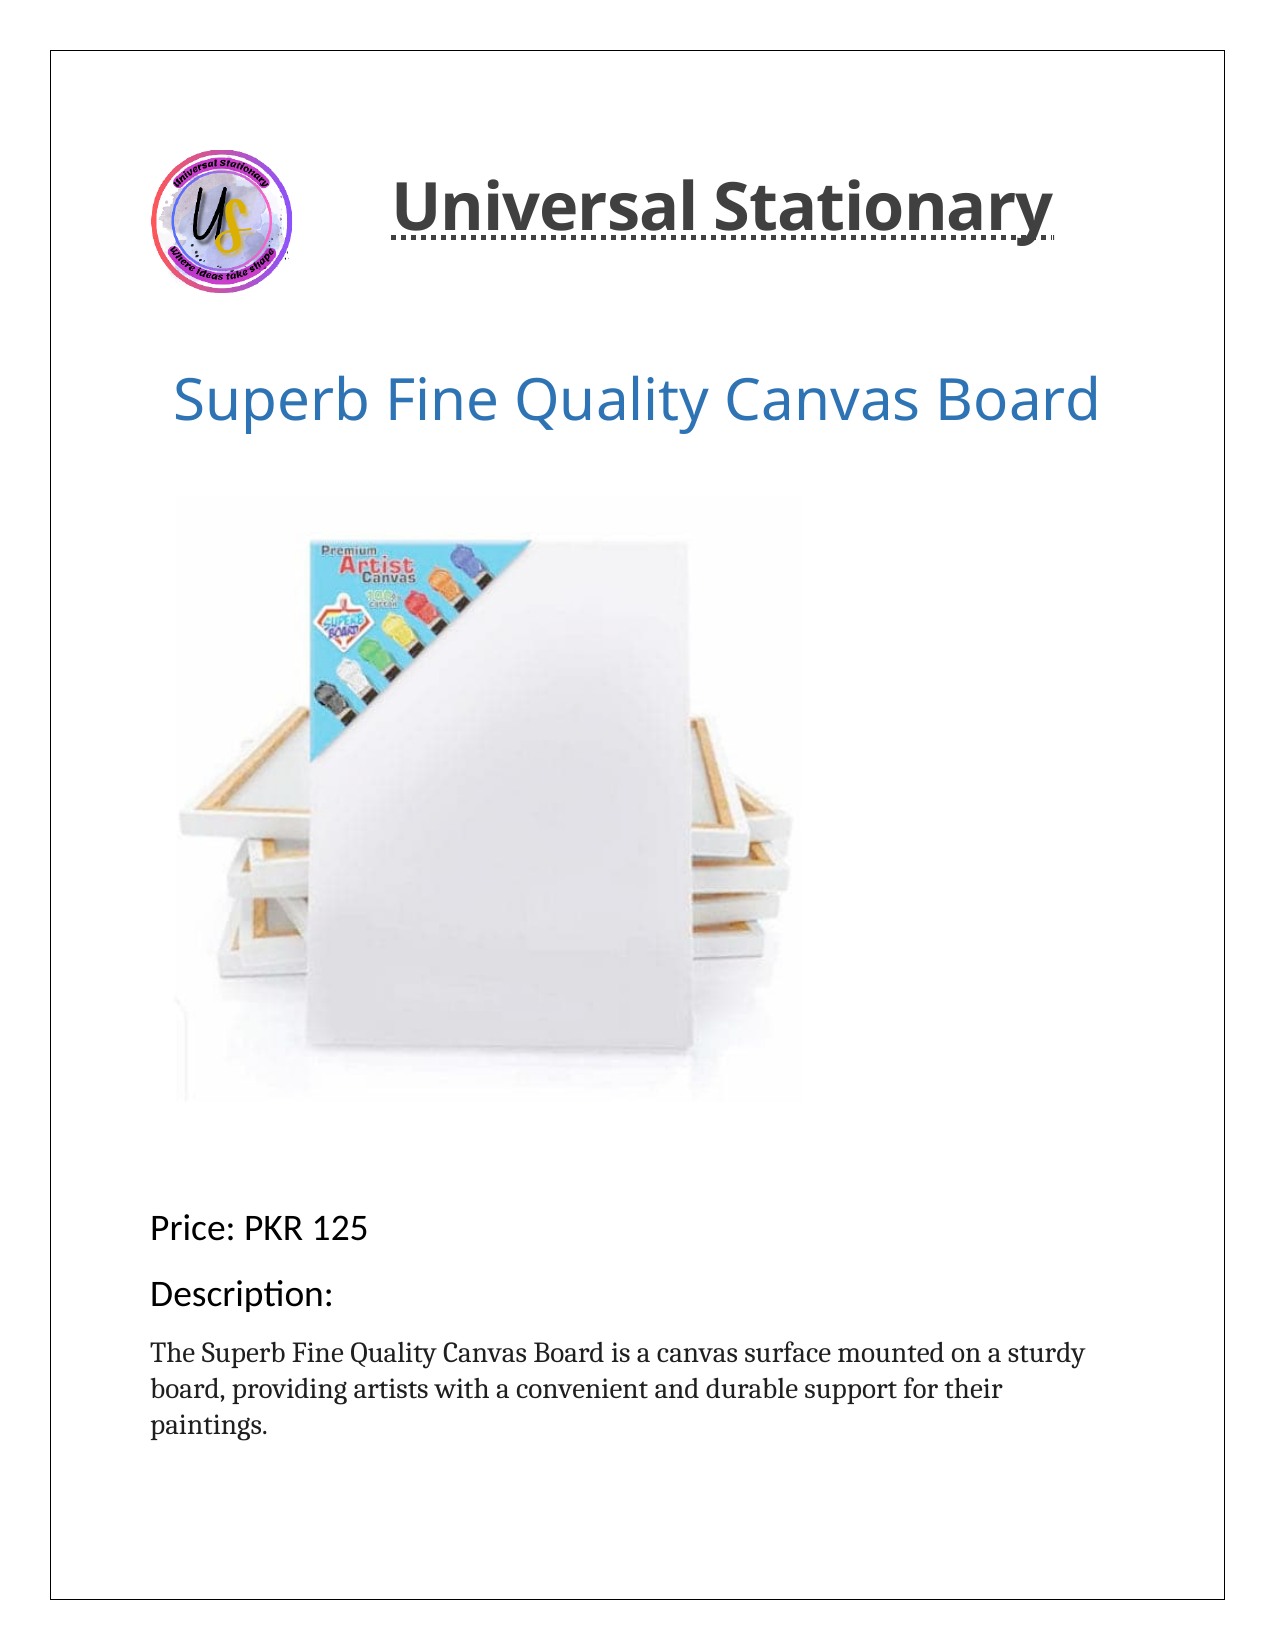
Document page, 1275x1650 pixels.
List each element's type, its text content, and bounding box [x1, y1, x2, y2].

text Superb Fine Quality Canvas Board [150, 358, 1125, 437]
picture [150, 460, 828, 1138]
picture [150, 150, 293, 293]
text Description: [150, 1269, 1125, 1315]
text The Superb Fine Quality Canvas Board is a canvas surface mounted on a sturdy board, providing artists with a convenient and durable support for their paintings. [150, 1336, 1125, 1442]
text Price: PKR 125 [150, 1203, 1125, 1249]
